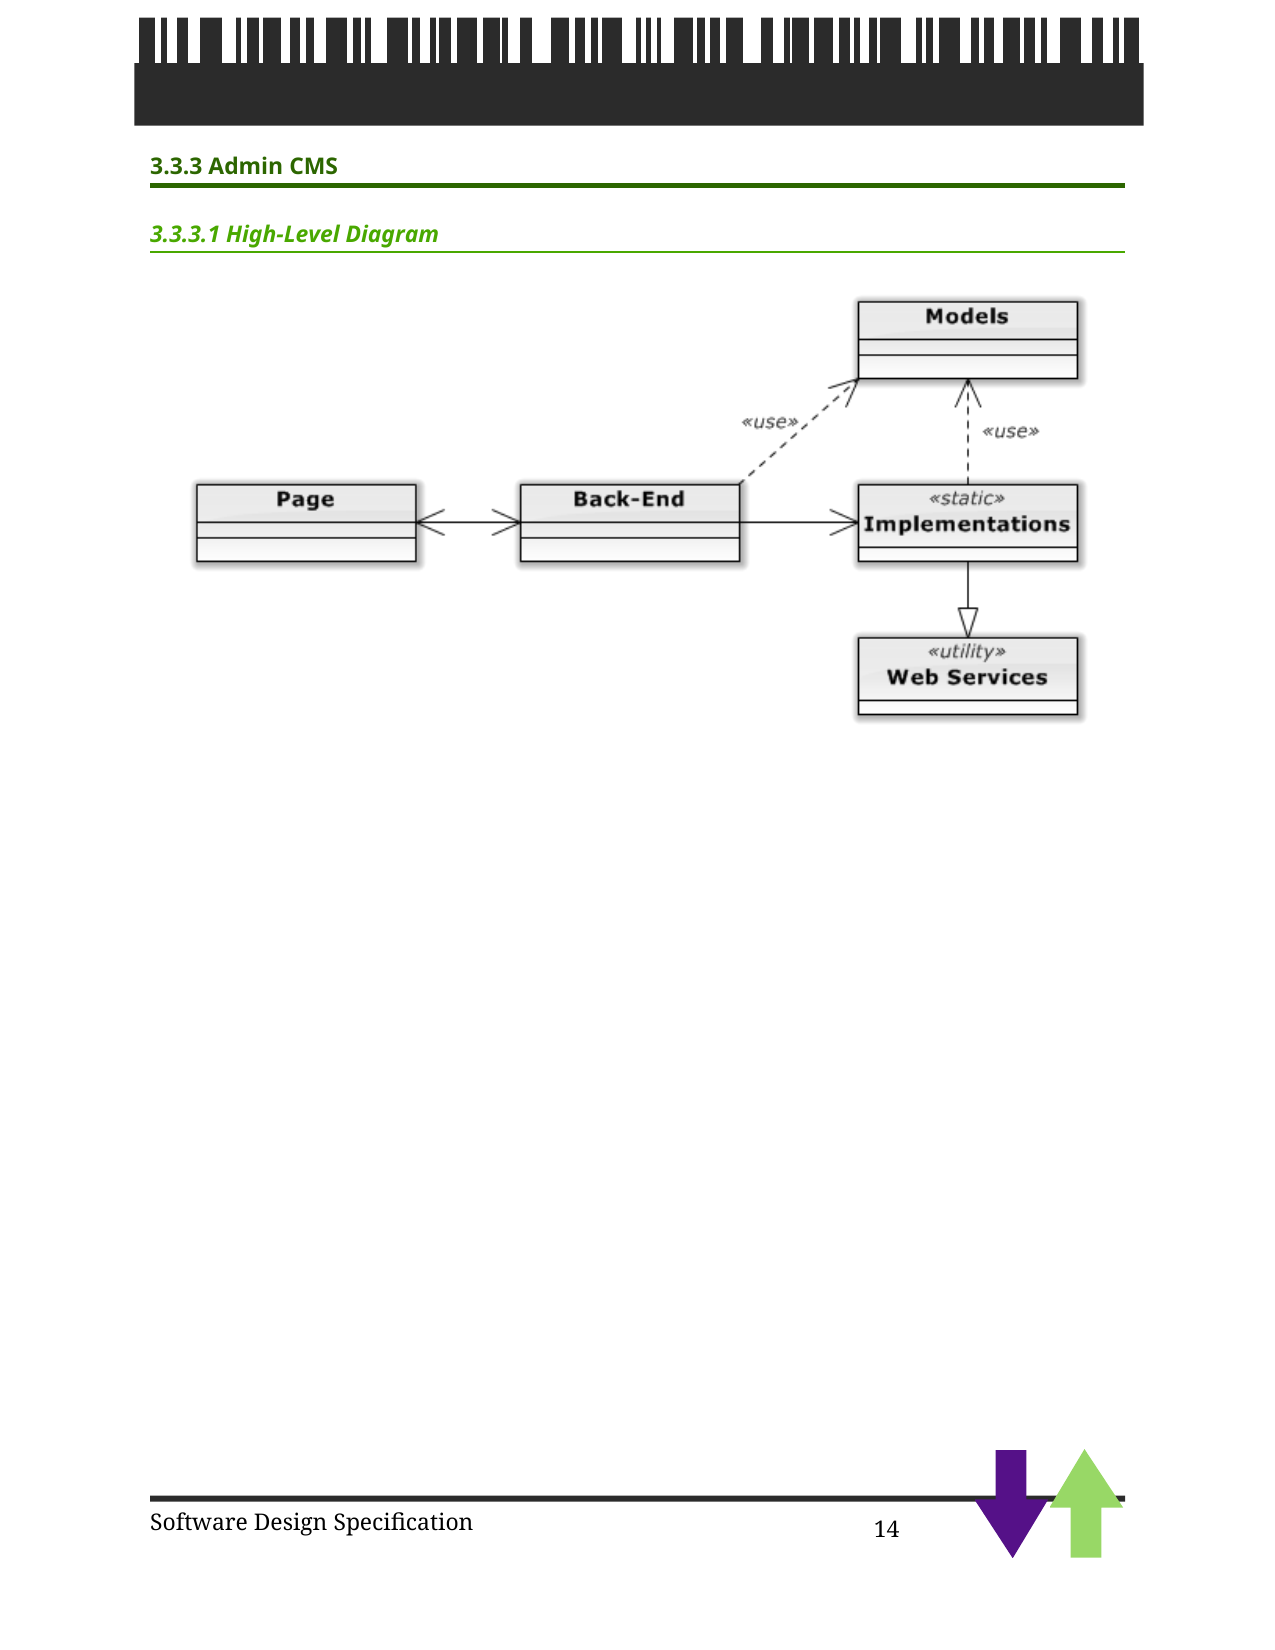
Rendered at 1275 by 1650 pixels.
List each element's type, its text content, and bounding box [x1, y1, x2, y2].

subtitle 3.3.3 Admin CMS [150, 150, 1125, 183]
subtitle 3.3.3.1 High-Level Diagram [150, 218, 1125, 251]
picture [173, 278, 1102, 739]
